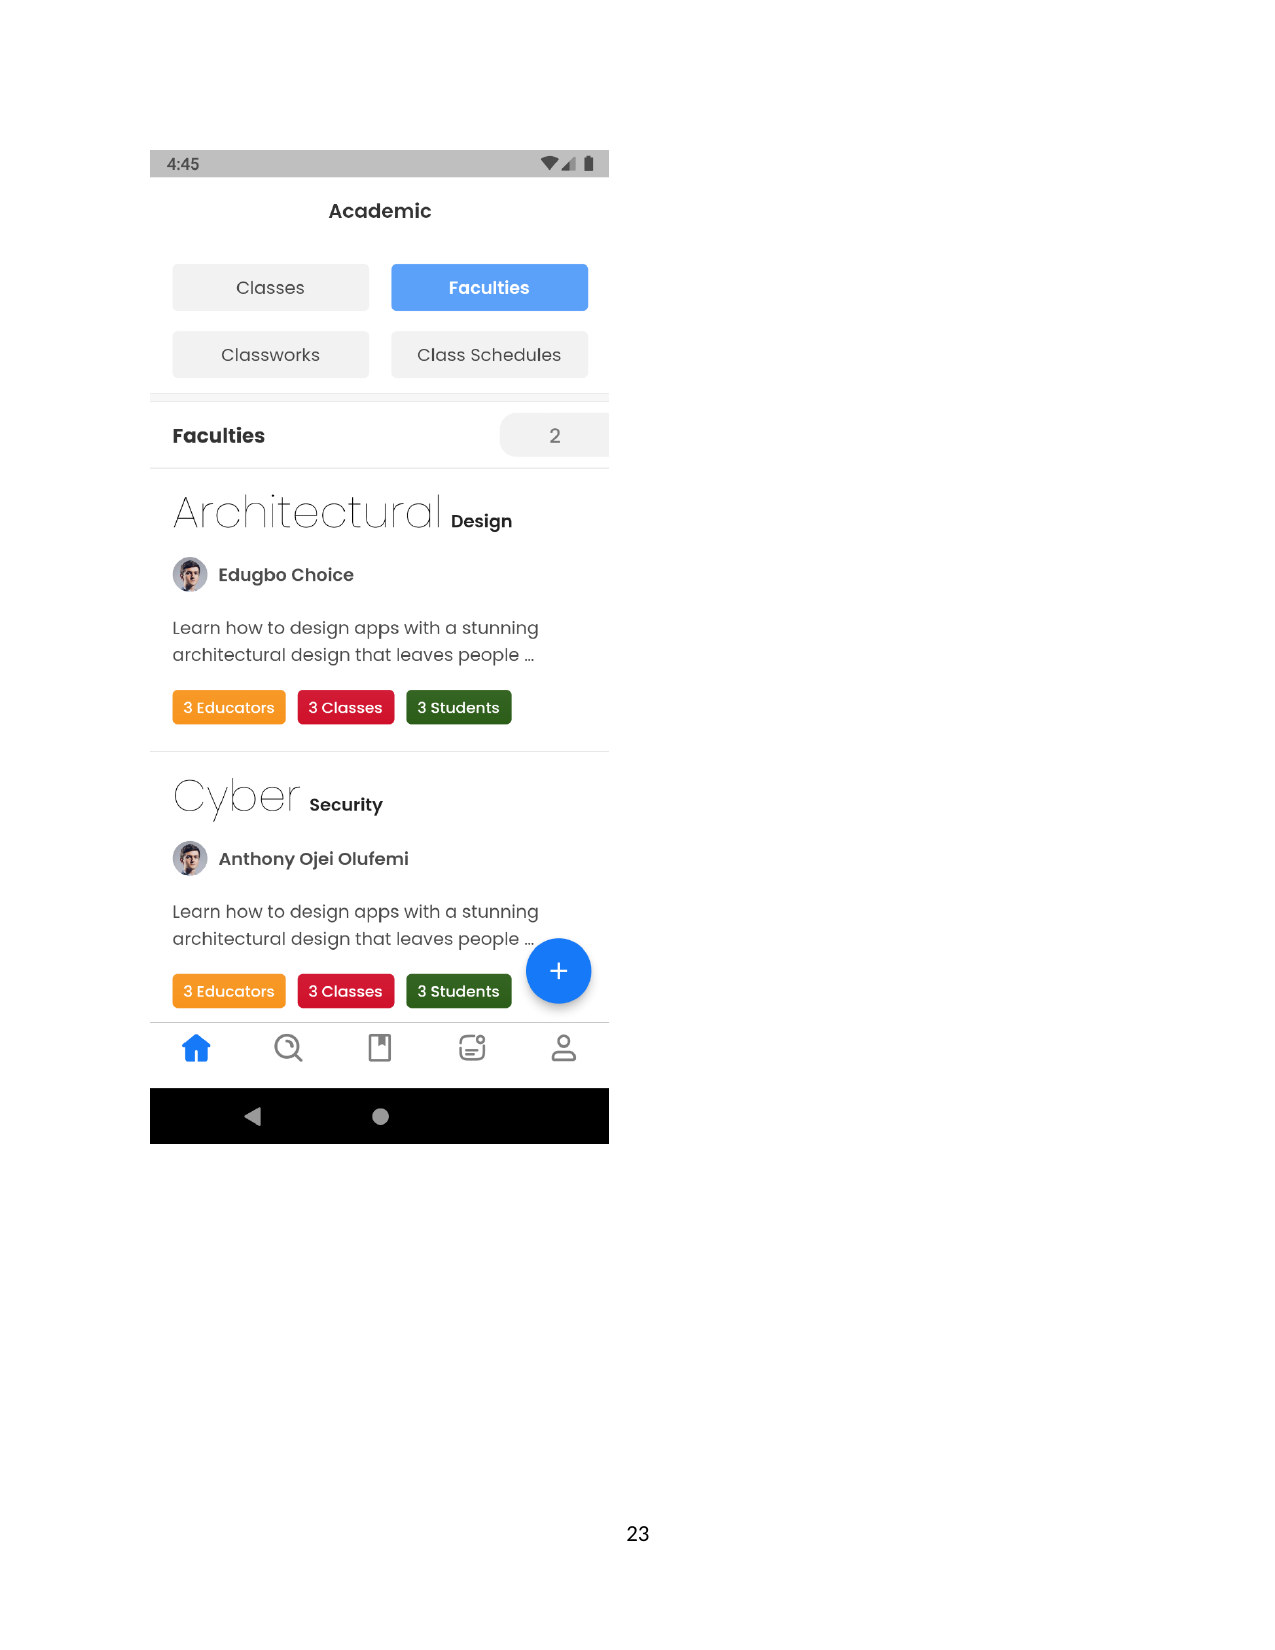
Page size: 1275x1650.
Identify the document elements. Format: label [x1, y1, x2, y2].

picture [150, 150, 609, 1144]
